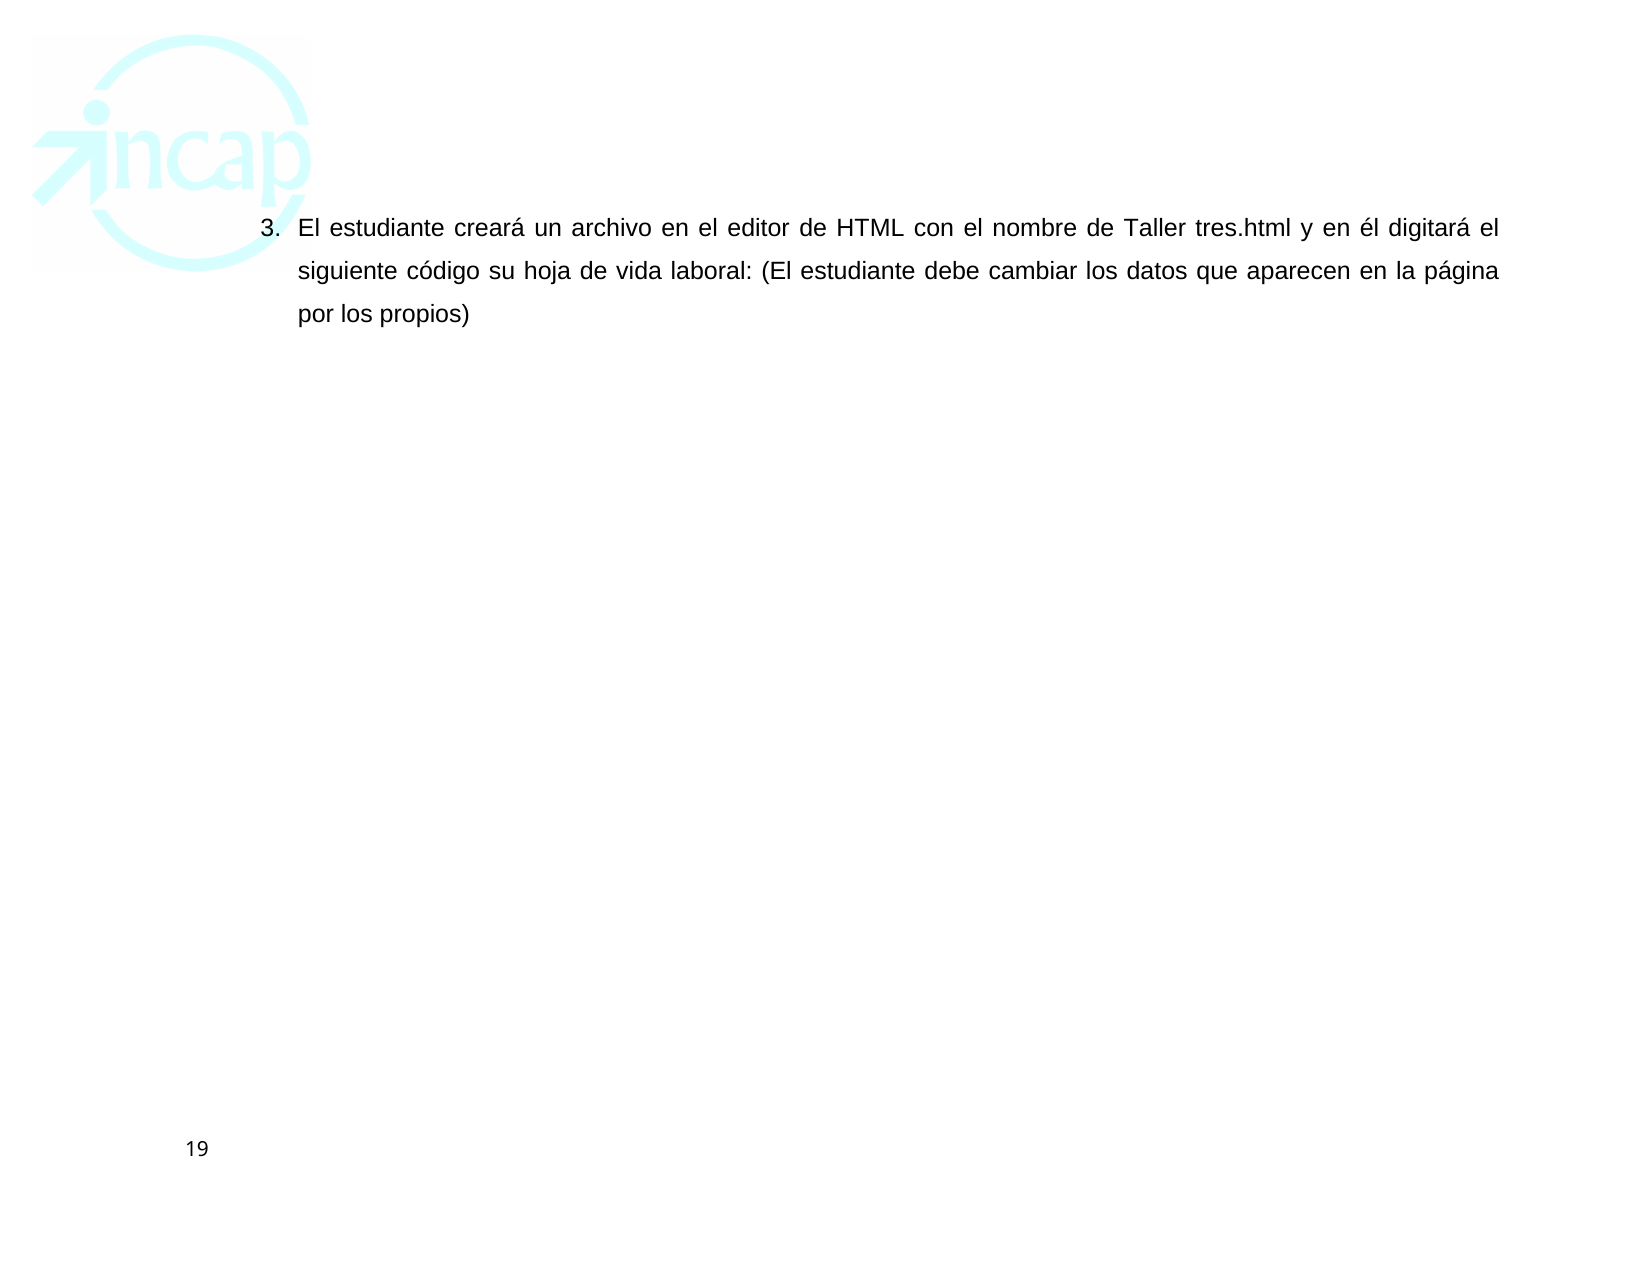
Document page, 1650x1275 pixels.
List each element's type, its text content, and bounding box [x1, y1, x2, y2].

list El estudiante creará un archivo en el editor de HTML con el nombre de Taller tres.html y en él digitará el siguiente código su hoja de vida laboral: (El estudiante debe cambiar los datos que aparecen en la página por los propios) [260, 213, 1502, 328]
